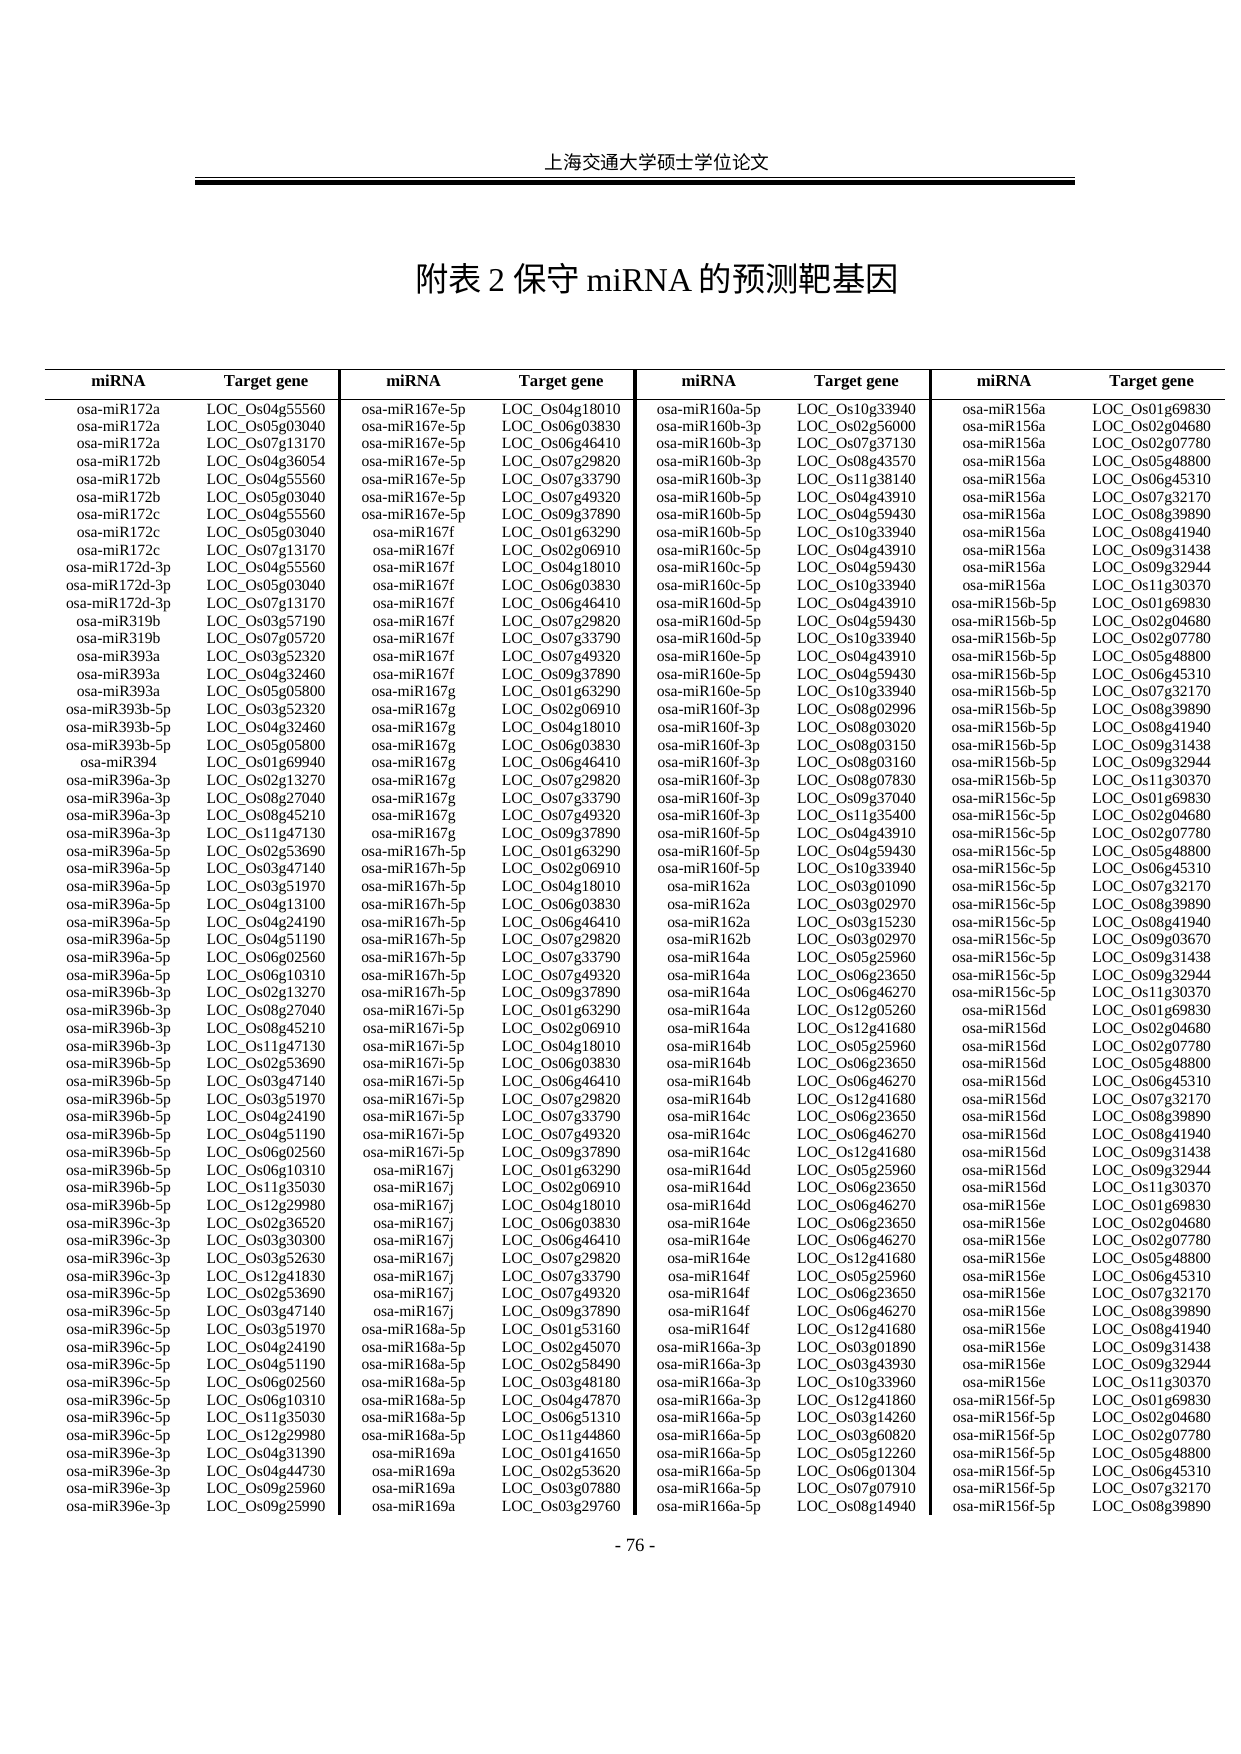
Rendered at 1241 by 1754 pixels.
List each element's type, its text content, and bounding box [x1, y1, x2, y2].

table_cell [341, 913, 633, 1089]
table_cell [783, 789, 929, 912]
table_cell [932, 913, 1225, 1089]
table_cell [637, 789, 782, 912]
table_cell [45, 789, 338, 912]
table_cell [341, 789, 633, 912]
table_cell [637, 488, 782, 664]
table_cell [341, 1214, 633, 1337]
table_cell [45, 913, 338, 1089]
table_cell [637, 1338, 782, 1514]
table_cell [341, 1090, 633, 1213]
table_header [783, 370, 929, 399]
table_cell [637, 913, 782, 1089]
text 附表2 保守miRNA的预测靶基因 [195, 252, 1075, 301]
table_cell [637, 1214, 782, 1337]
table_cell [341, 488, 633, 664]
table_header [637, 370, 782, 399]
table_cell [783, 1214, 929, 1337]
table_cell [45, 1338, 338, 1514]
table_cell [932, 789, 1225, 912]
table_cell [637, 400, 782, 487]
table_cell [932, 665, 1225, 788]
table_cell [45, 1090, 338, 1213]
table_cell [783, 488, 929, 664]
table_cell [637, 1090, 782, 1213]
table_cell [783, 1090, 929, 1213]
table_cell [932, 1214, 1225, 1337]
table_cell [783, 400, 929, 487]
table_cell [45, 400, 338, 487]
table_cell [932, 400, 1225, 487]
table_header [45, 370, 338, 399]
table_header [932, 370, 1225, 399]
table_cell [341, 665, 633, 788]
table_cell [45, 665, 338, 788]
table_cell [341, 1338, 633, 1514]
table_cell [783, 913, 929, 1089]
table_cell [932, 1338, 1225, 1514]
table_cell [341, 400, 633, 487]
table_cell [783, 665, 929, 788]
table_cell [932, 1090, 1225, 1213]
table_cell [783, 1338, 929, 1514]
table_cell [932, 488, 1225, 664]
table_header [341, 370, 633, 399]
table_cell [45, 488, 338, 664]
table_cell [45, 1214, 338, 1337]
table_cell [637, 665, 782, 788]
